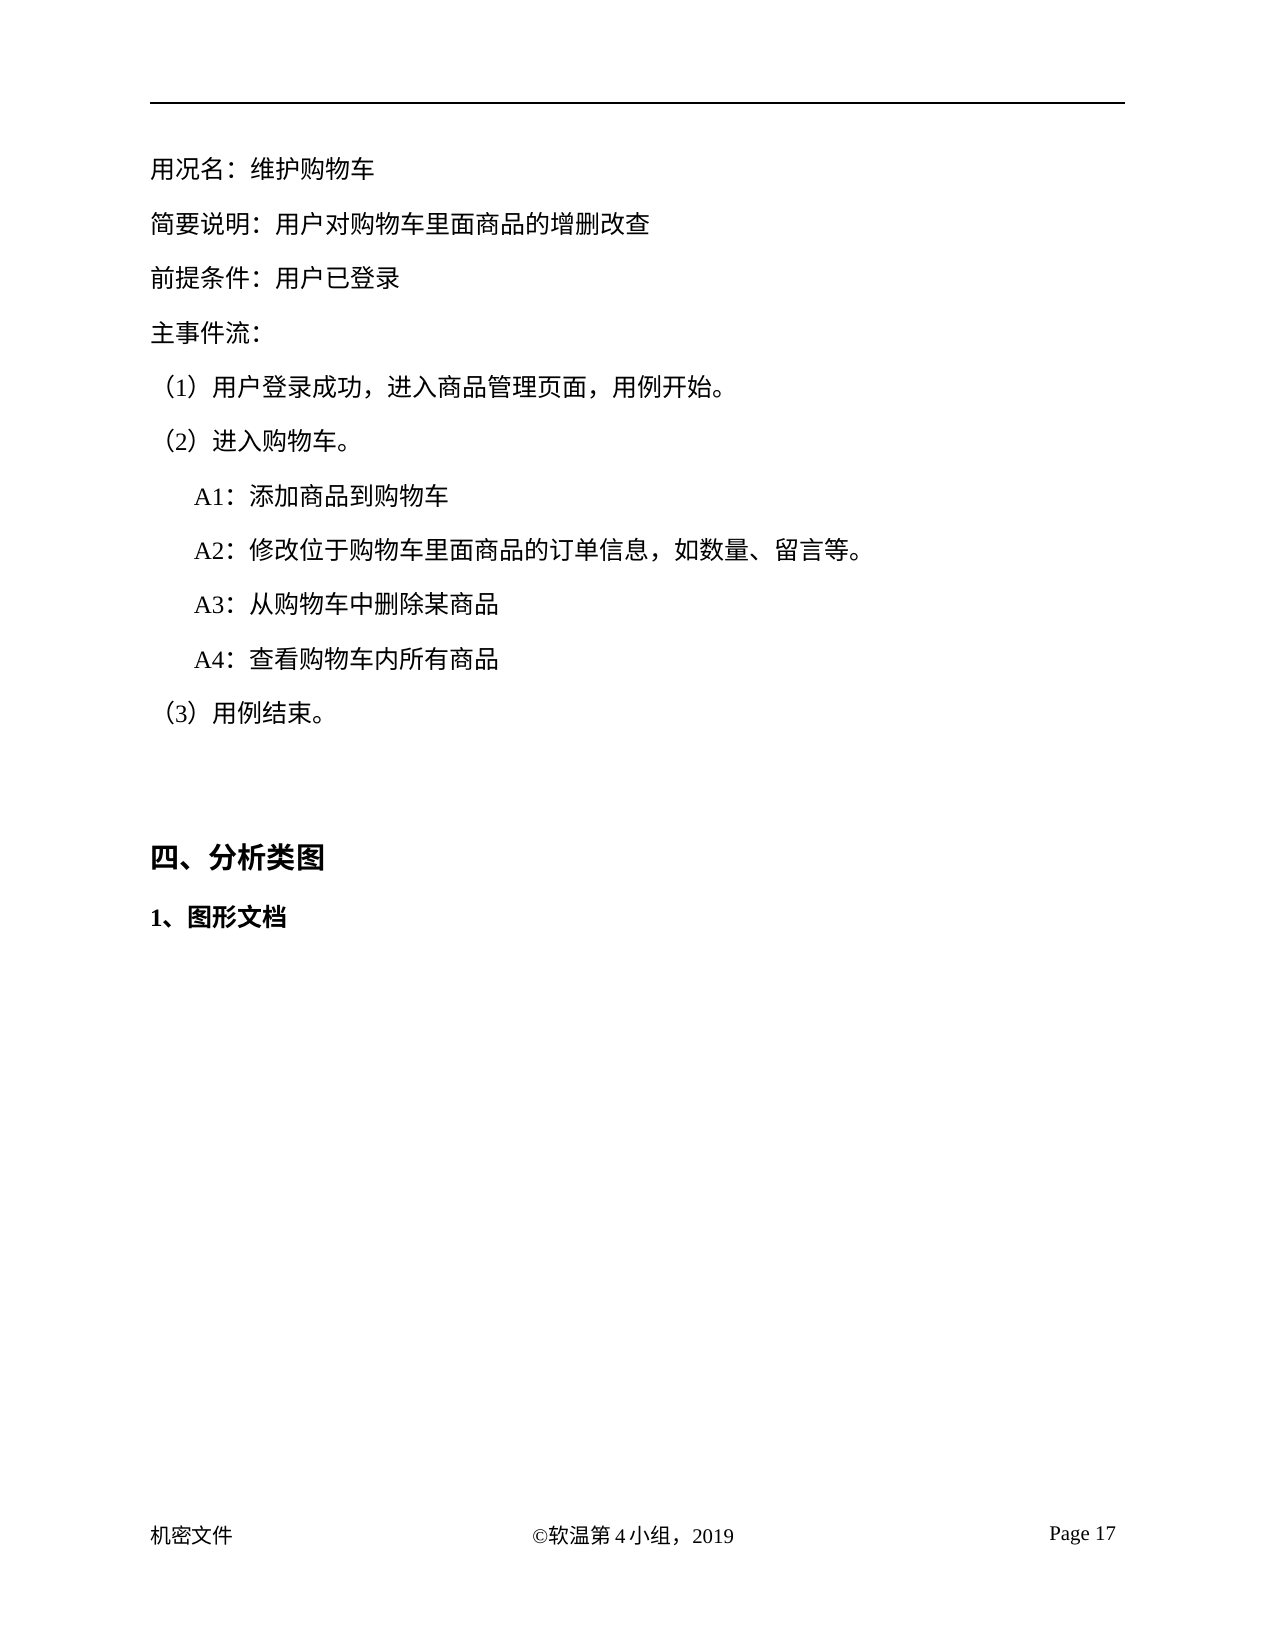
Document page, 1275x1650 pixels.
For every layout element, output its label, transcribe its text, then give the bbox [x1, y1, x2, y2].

text A4：查看购物车内所有商品 [150, 639, 1125, 676]
text A2：修改位于购物车里面商品的订单信息，如数量、留言等。 [150, 531, 1125, 567]
text 主事件流： [150, 313, 1125, 349]
text （1）用户登录成功，进入商品管理页面，用例开始。 [150, 367, 1125, 404]
text 简要说明：用户对购物车里面商品的增删改查 [150, 204, 1125, 241]
text 前提条件：用户已登录 [150, 259, 1125, 295]
text A1：添加商品到购物车 [150, 476, 1125, 512]
text 用况名：维护购物车 [150, 150, 1125, 186]
list 用例结束。 [150, 694, 1125, 730]
list 图形文档 [150, 898, 1125, 934]
list 分析类图 [150, 834, 1125, 877]
text （2）进入购物车。 [150, 422, 1125, 458]
text A3：从购物车中删除某商品 [150, 585, 1125, 621]
